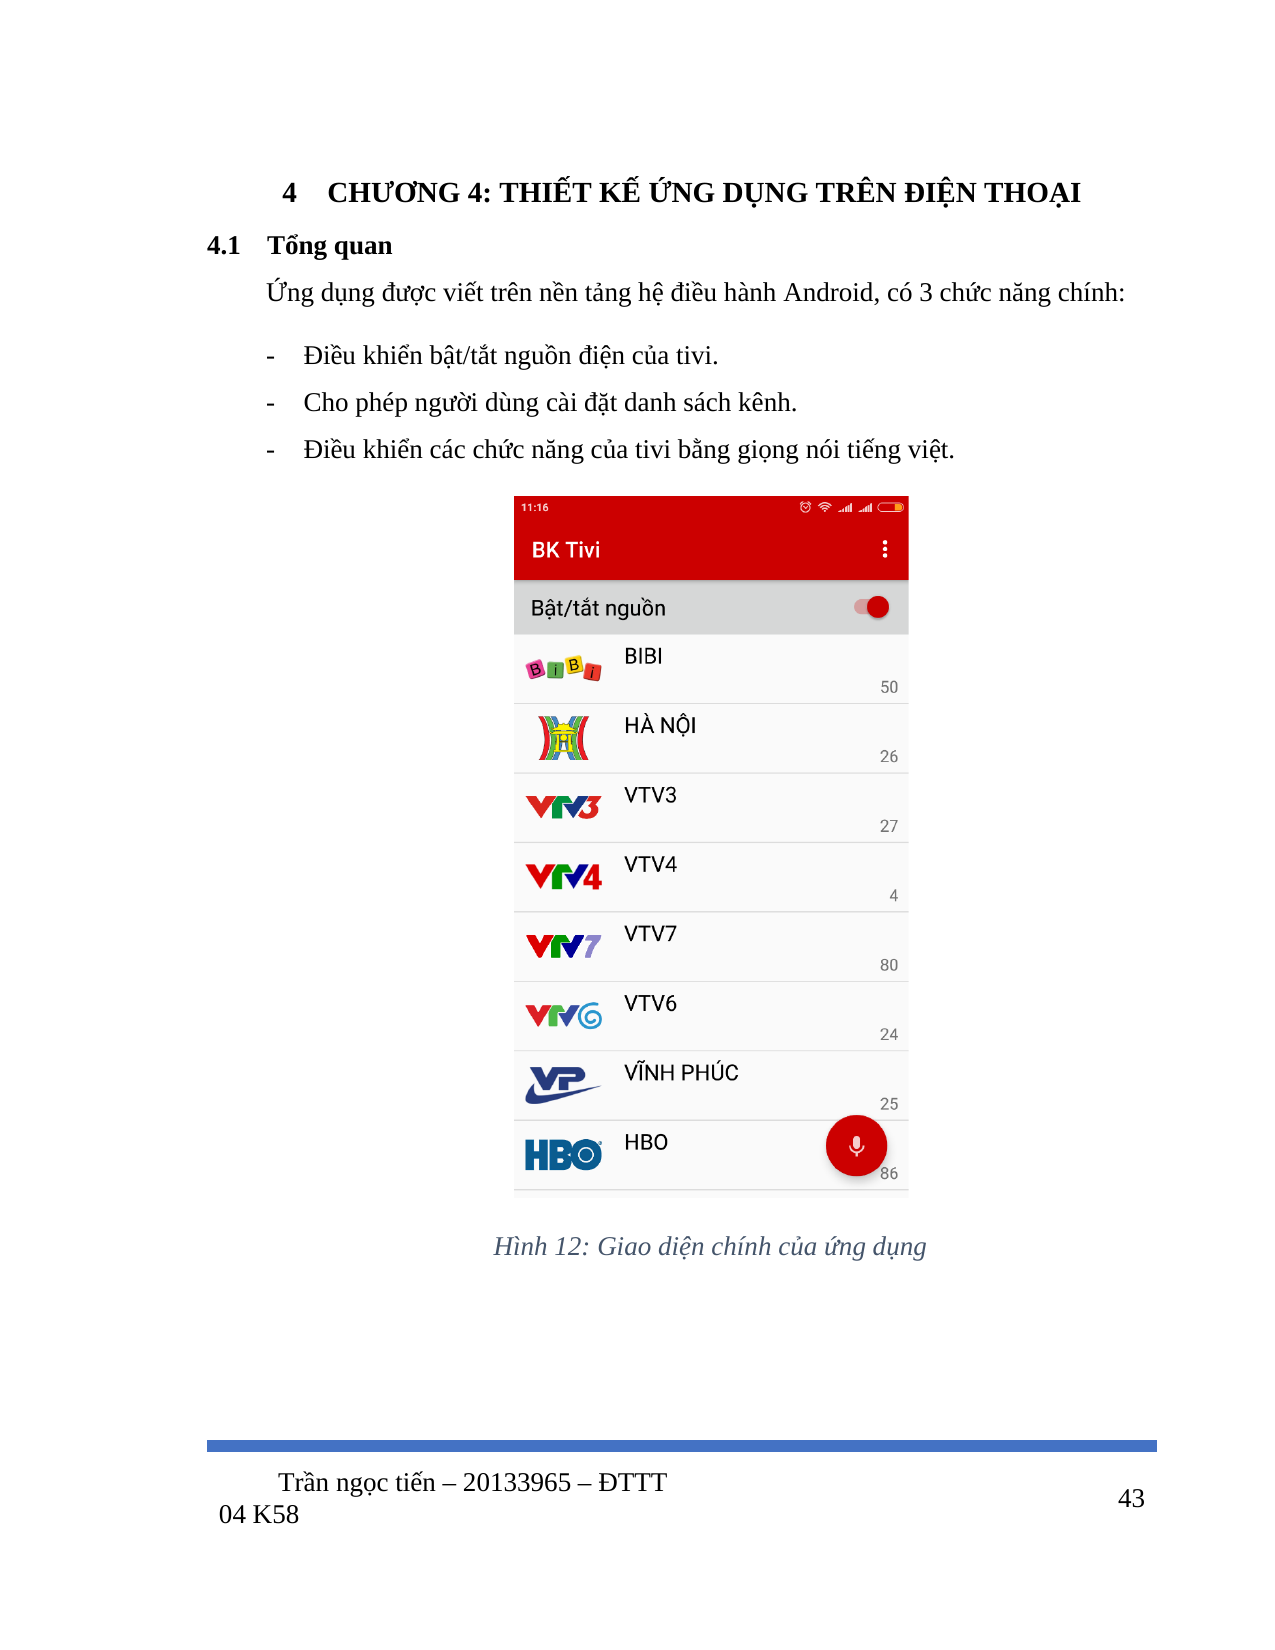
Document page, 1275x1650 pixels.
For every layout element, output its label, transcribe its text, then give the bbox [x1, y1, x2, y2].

list Điều khiển bật/tắt nguồn điện của tivi. [266, 339, 1157, 371]
text Ứng dụng được viết trên nền tảng hệ điều hành Android, có 3 chức năng chính: [207, 276, 1157, 307]
subtitle Tổng quan [207, 229, 1157, 261]
subtitle CHƯƠNG 4: THIẾT KẾ ỨNG DỤNG TRÊN ĐIỆN THOẠI [207, 175, 1157, 208]
text Hình 12: Giao diện chính của ứng dụng [207, 1230, 1157, 1261]
list Điều khiển các chức năng của tivi bằng giọng nói tiếng việt. [266, 433, 1157, 464]
list Cho phép người dùng cài đặt danh sách kênh. [266, 386, 1157, 417]
picture [514, 496, 909, 1198]
